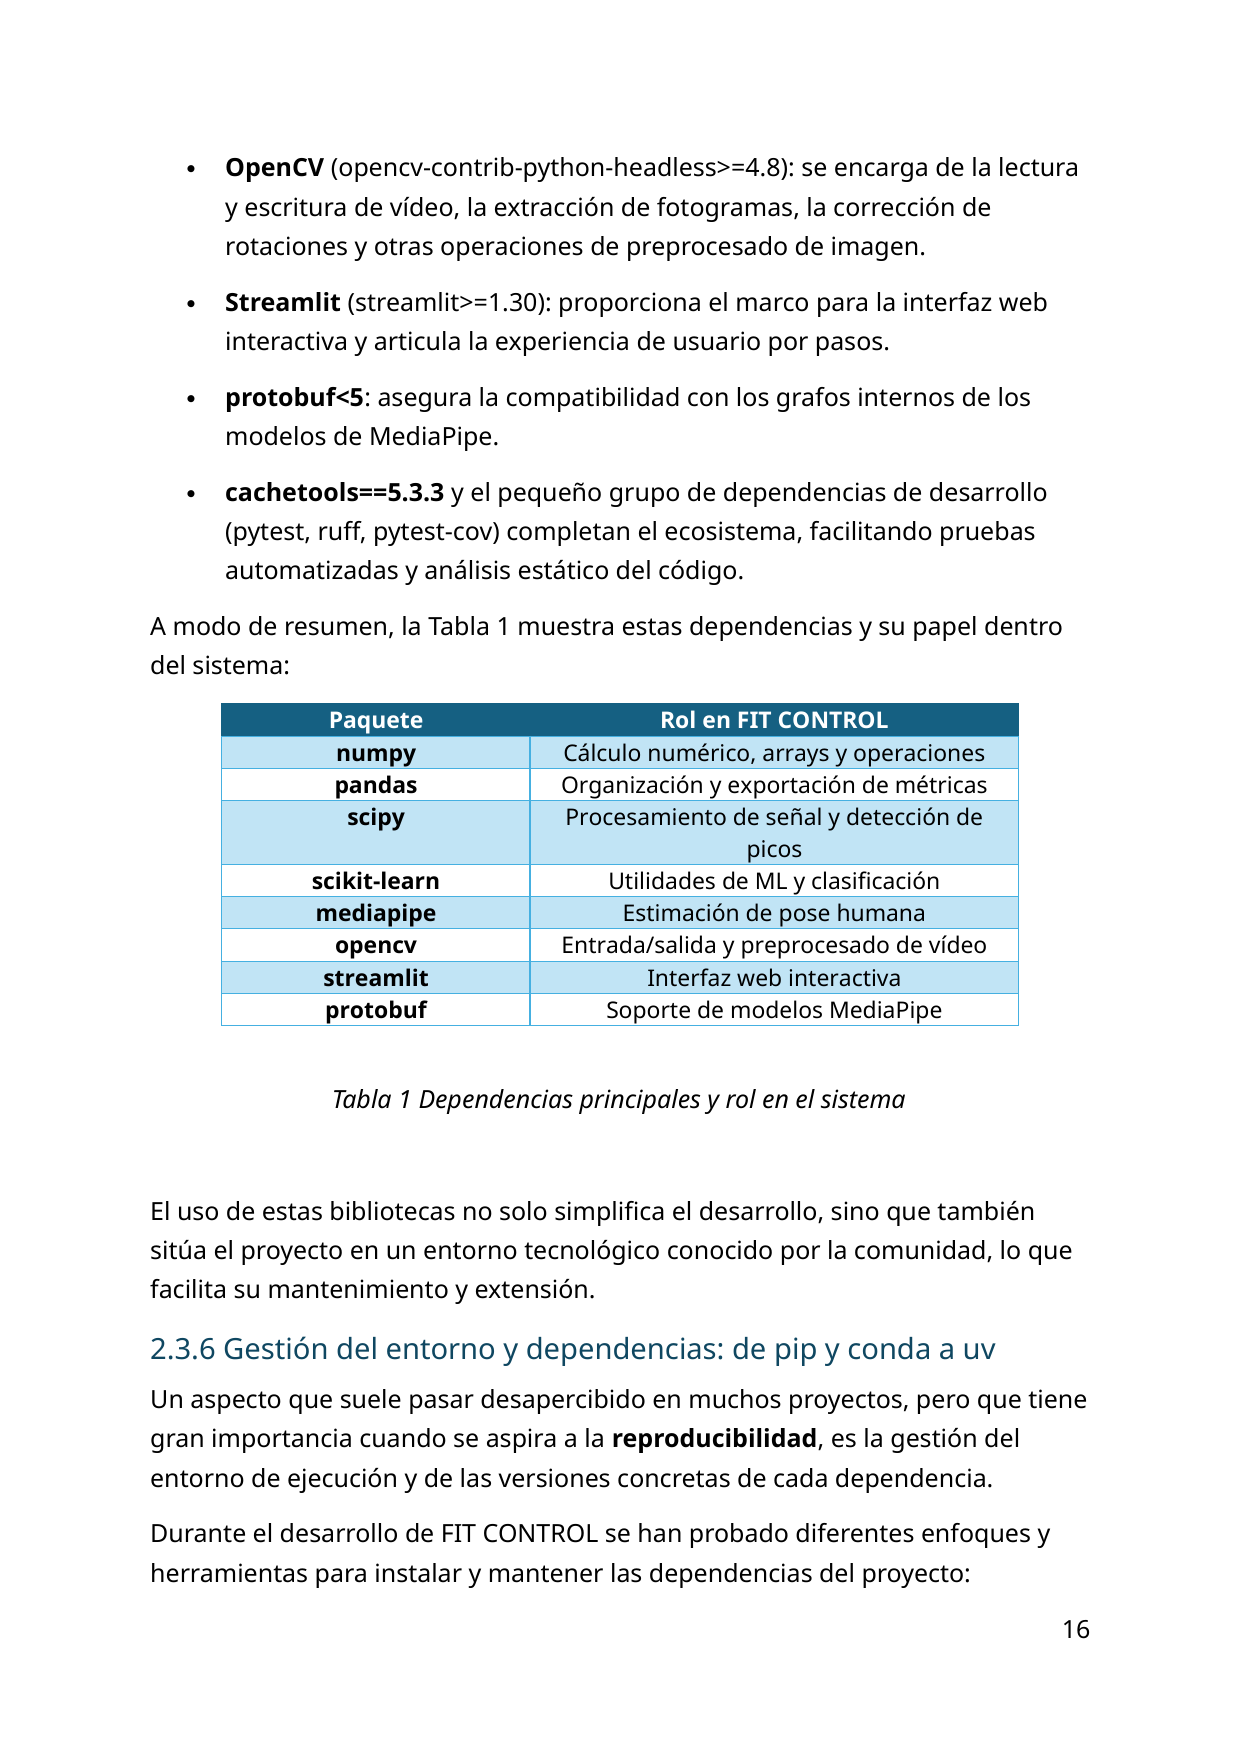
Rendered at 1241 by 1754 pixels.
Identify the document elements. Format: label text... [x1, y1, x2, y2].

table_header Paquete [222, 704, 529, 736]
list cachetools==5.3.3 y el pequeño grupo de dependencias de desarrollo (pytest, ruff, pytest-cov) completan el ecosistema, facilitando pruebas automatizadas y análisis estático del código. [187, 474, 1090, 587]
table_cell numpy [222, 737, 529, 768]
table_cell mediapipe [222, 897, 529, 928]
table_cell pandas [222, 769, 529, 800]
table_cell Interfaz web interactiva [531, 962, 1018, 993]
subtitle 2.3.6 Gestión del entorno y dependencias: de pip y conda a uv [150, 1328, 1090, 1368]
table_cell opencv [222, 929, 529, 961]
table_cell protobuf [222, 994, 529, 1025]
table_cell Utilidades de ML y clasificación [531, 865, 1018, 896]
list protobuf<5: asegura la compatibilidad con los grafos internos de los modelos de MediaPipe. [187, 379, 1090, 452]
table_cell Organización y exportación de métricas [531, 769, 1018, 800]
table_cell Entrada/salida y preprocesado de vídeo [531, 929, 1018, 961]
list Streamlit (streamlit>=1.30): proporciona el marco para la interfaz web interactiva y articula la experiencia de usuario por pasos. [187, 284, 1090, 357]
text Un aspecto que suele pasar desapercibido en muchos proyectos, pero que tiene gran importancia cuando se aspira a la reproducibilidad, es la gestión del entorno de ejecución y de las versiones concretas de cada dependencia. [150, 1382, 1090, 1494]
table_cell Procesamiento de señal y detección de picos [531, 801, 1018, 864]
table_cell streamlit [222, 962, 529, 993]
table_cell scipy [222, 801, 529, 864]
text A modo de resumen, la Tabla 1 muestra estas dependencias y su papel dentro del sistema: [150, 608, 1090, 682]
table_header Rol en FIT CONTROL [531, 704, 1018, 736]
text El uso de estas bibliotecas no solo simplifica el desarrollo, sino que también sitúa el proyecto en un entorno tecnológico conocido por la comunidad, lo que facilita su mantenimiento y extensión. [150, 1194, 1090, 1306]
table_cell Estimación de pose humana [531, 897, 1018, 928]
table_cell Cálculo numérico, arrays y operaciones [531, 737, 1018, 768]
text Durante el desarrollo de FIT CONTROL se han probado diferentes enfoques y herramientas para instalar y mantener las dependencias del proyecto: [150, 1516, 1090, 1589]
table_cell Soporte de modelos MediaPipe [531, 994, 1018, 1025]
table_cell scikit-learn [222, 865, 529, 896]
text Tabla 1 Dependencias principales y rol en el sistema [150, 1082, 1090, 1116]
list OpenCV (opencv-contrib-python-headless>=4.8): se encarga de la lectura y escritura de vídeo, la extracción de fotogramas, la corrección de rotaciones y otras operaciones de preprocesado de imagen. [187, 150, 1090, 262]
